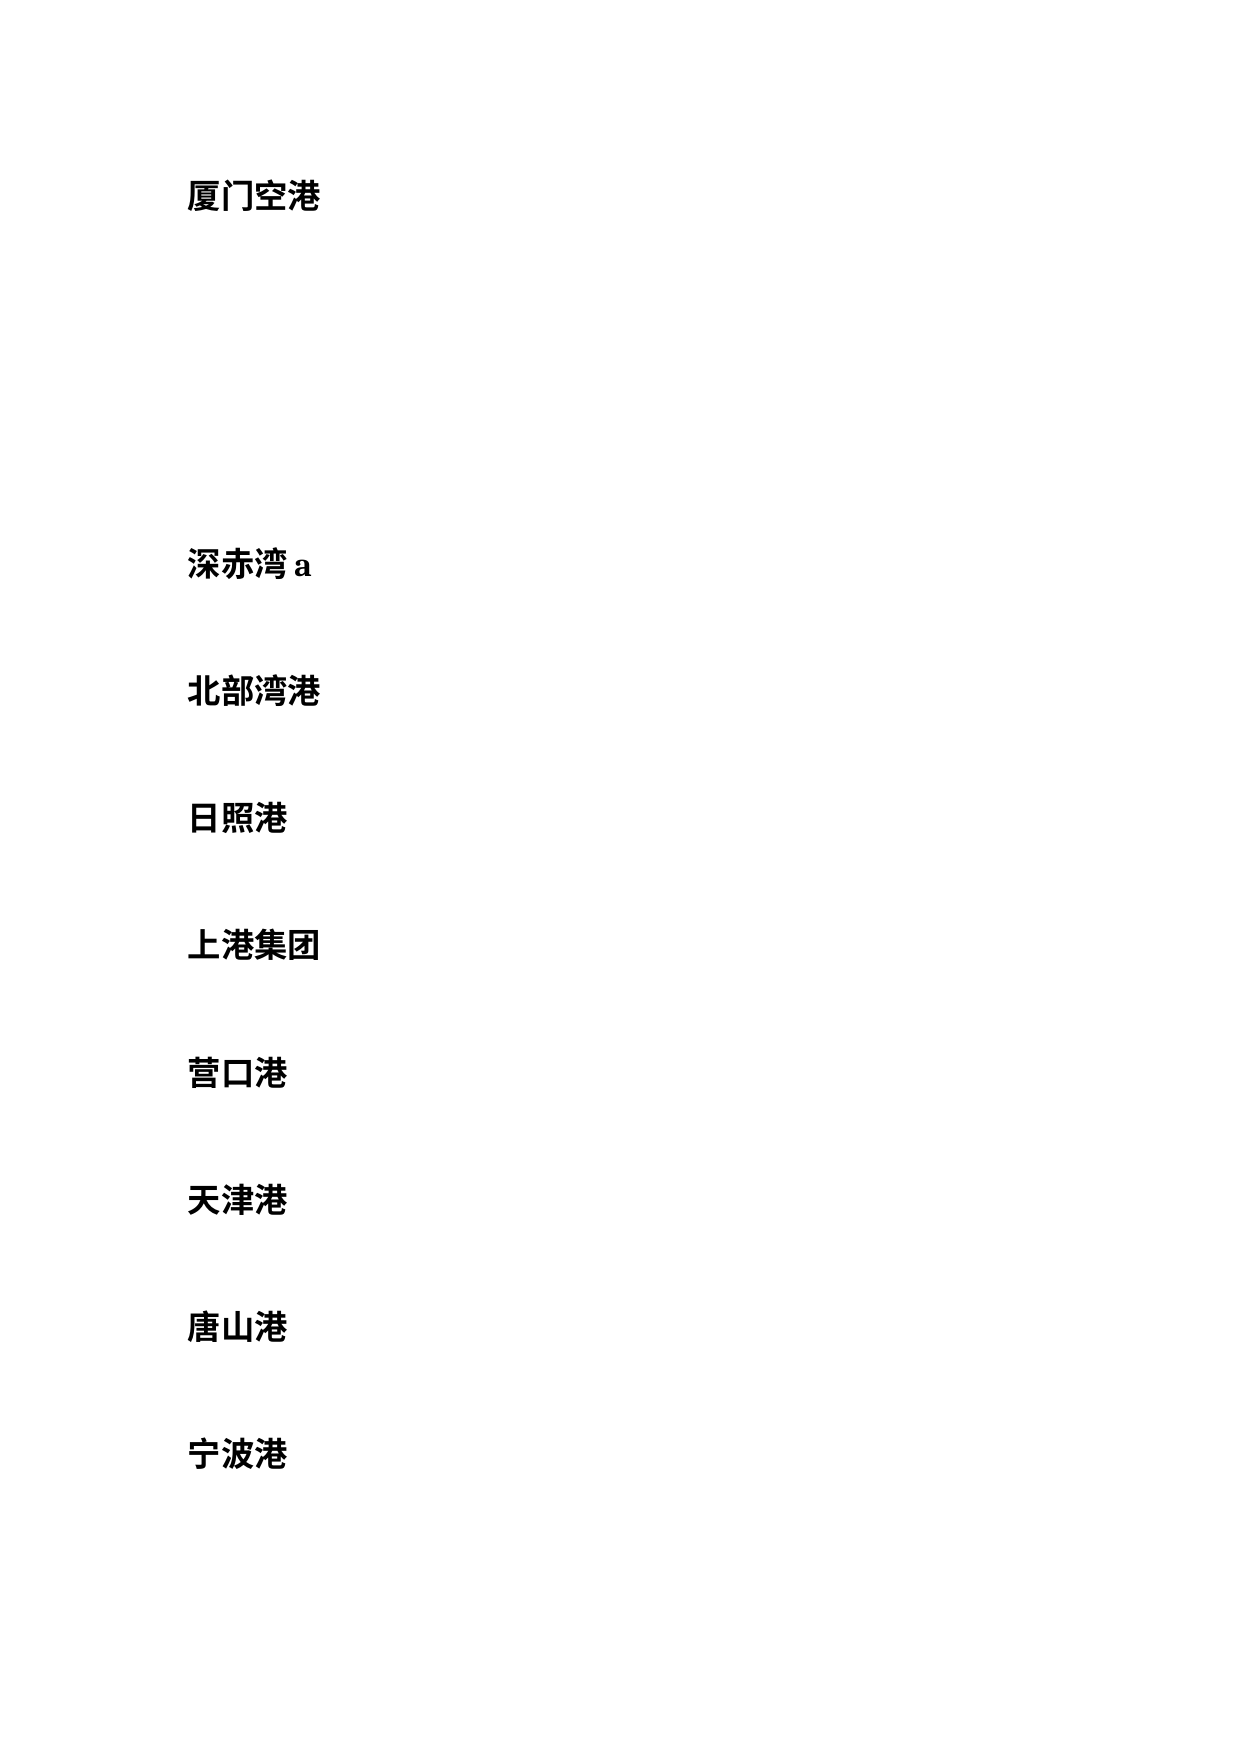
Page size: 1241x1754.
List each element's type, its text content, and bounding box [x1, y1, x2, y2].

subtitle 唐山港 [187, 1292, 1053, 1357]
subtitle 厦门空港 [187, 162, 1053, 227]
subtitle 宁波港 [187, 1419, 1053, 1484]
subtitle 日照港 [187, 783, 1053, 848]
subtitle 上港集团 [187, 911, 1053, 976]
subtitle 北部湾港 [187, 656, 1053, 721]
subtitle 深赤湾a [187, 529, 1053, 594]
subtitle 天津港 [187, 1165, 1053, 1230]
subtitle 营口港 [187, 1038, 1053, 1103]
